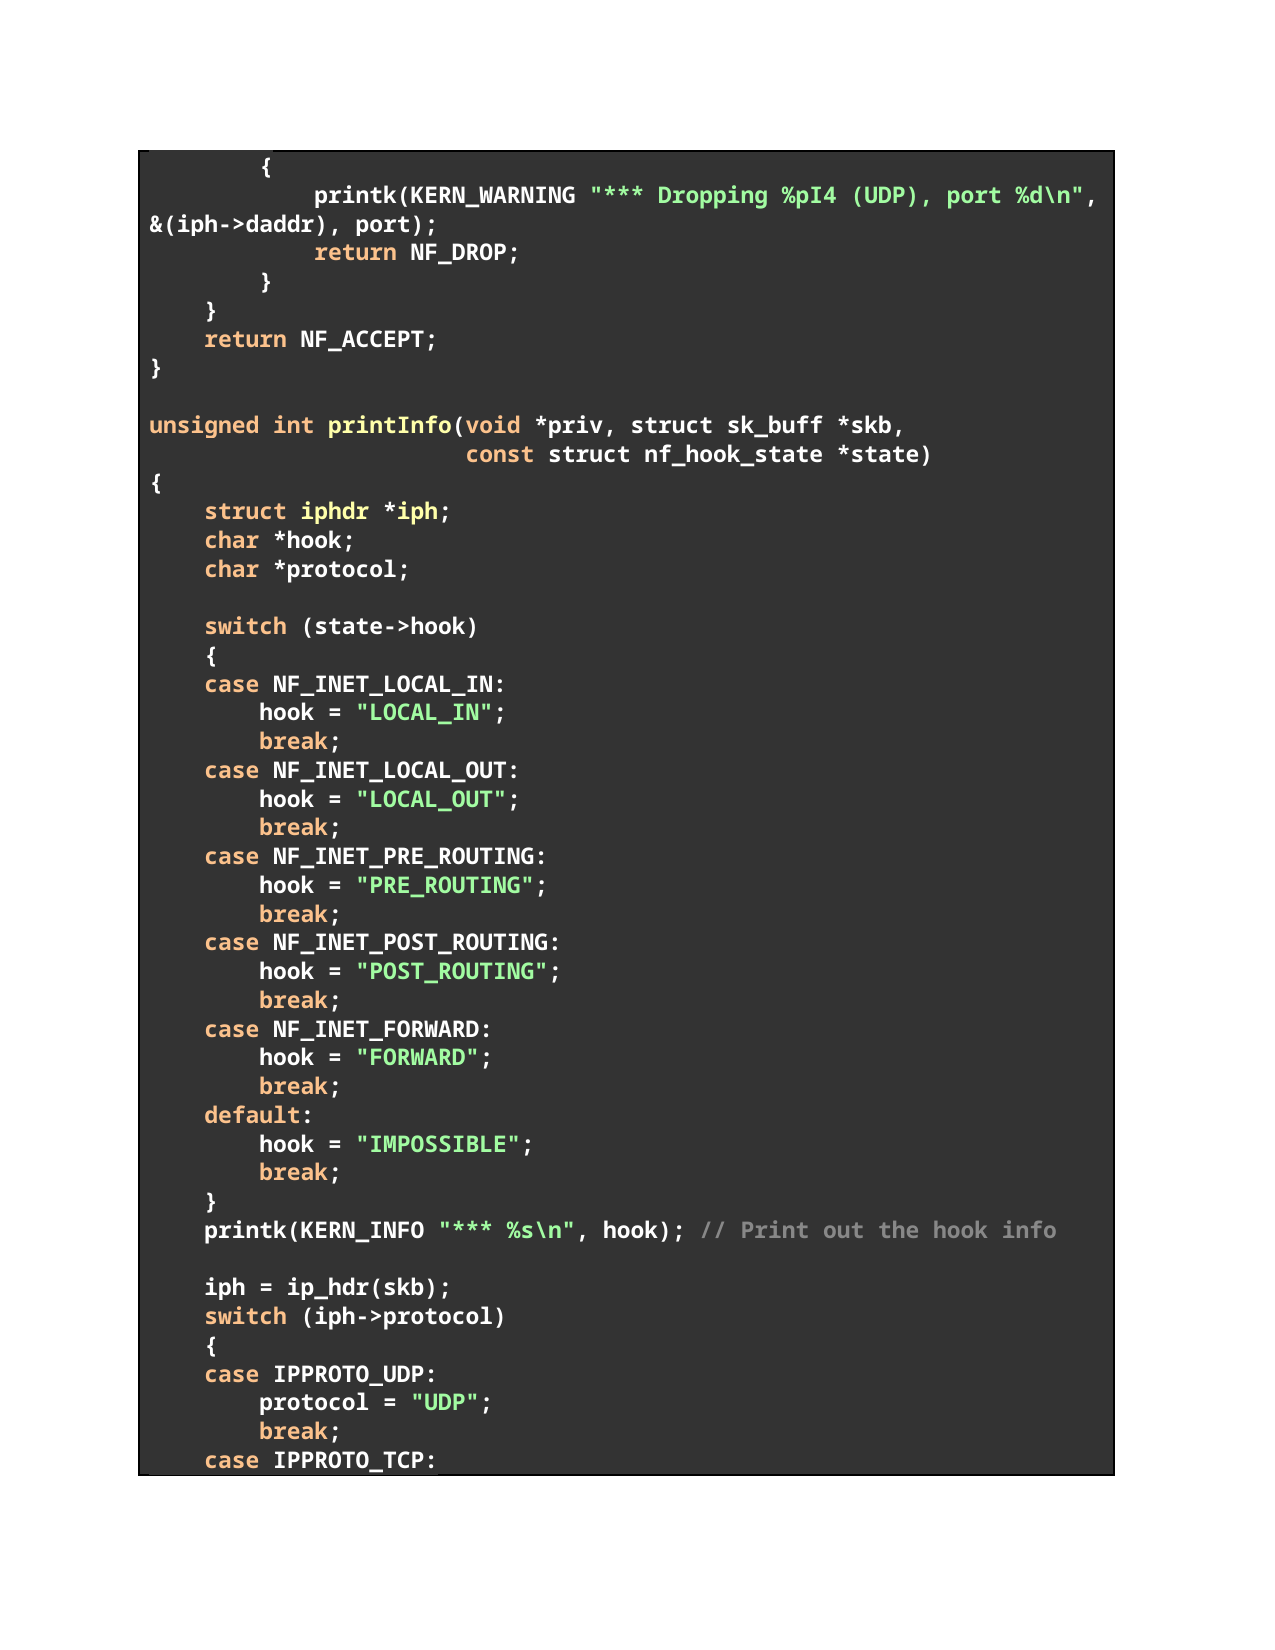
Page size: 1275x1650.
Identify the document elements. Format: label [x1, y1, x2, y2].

table_header [140, 152, 1113, 1474]
